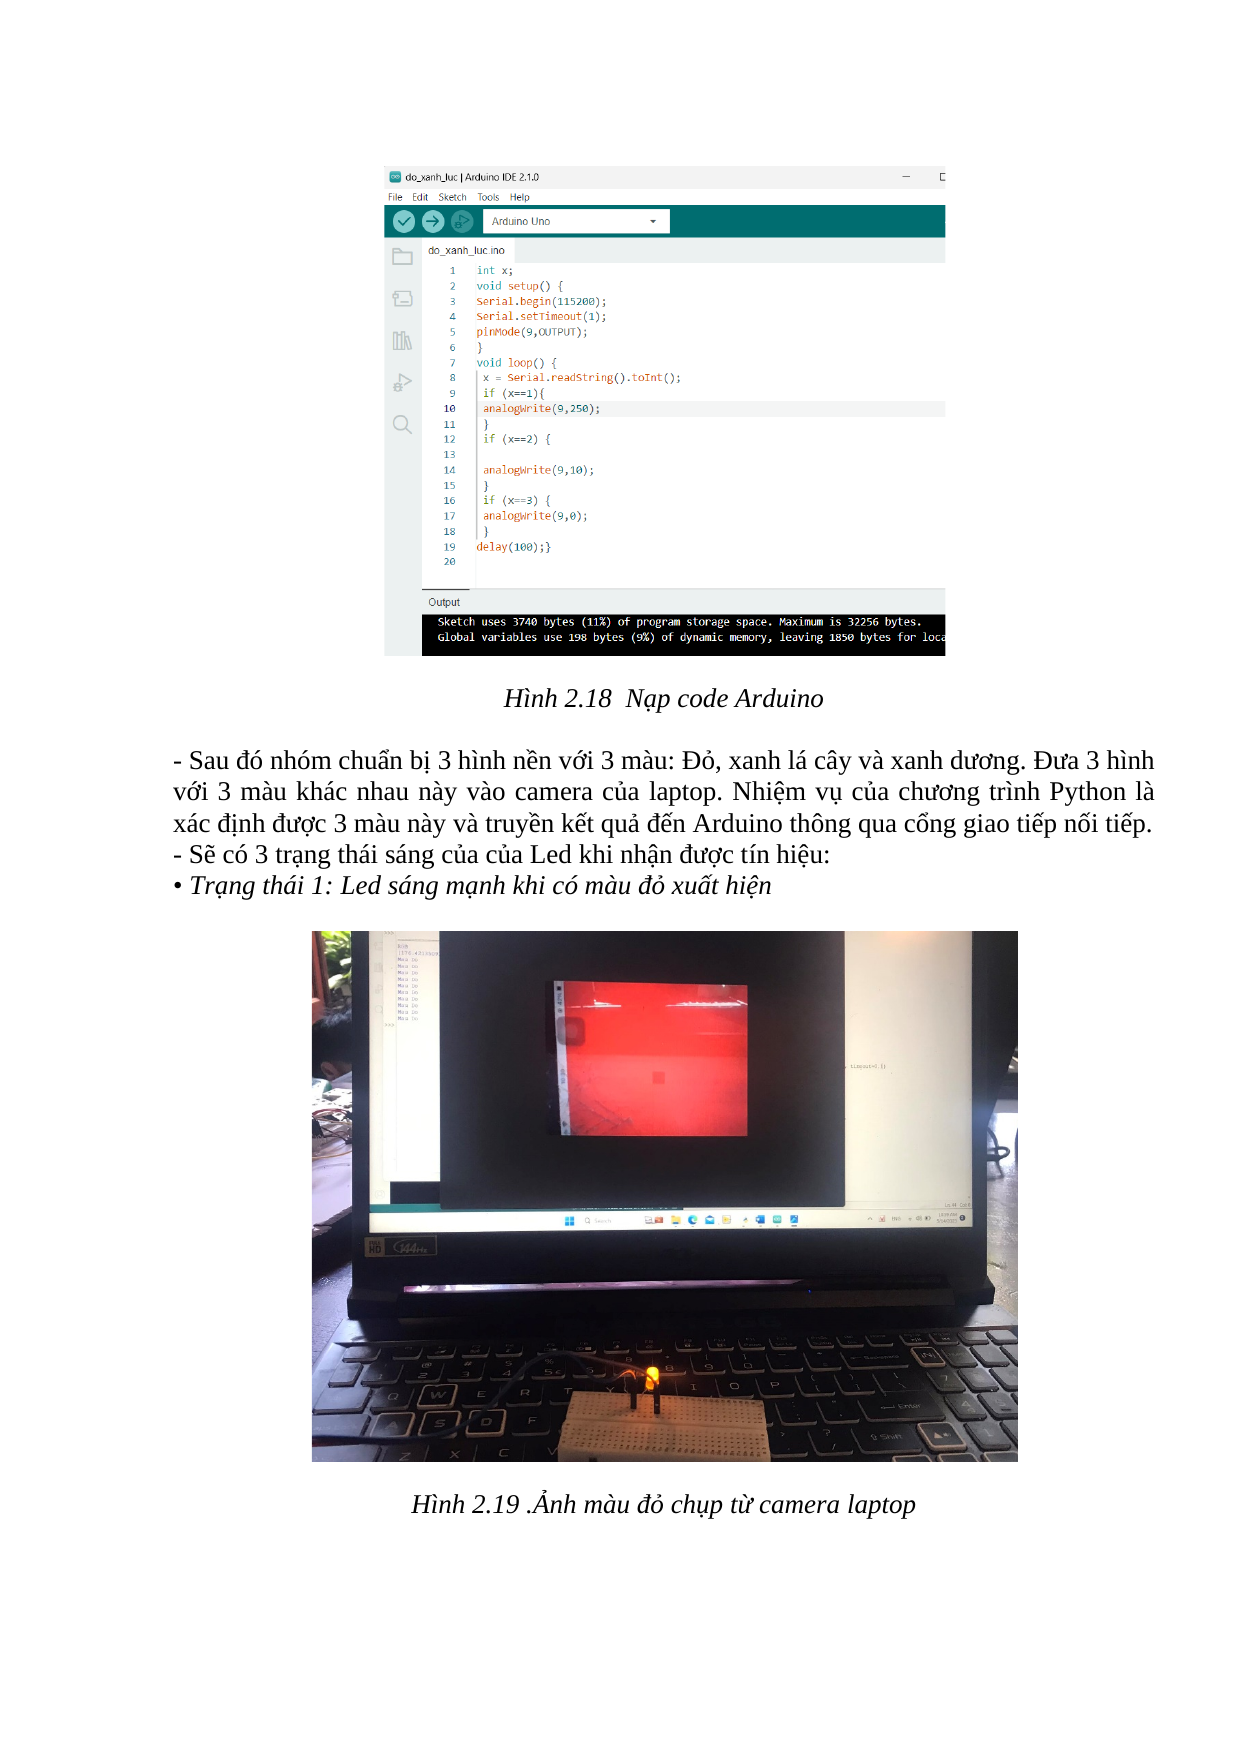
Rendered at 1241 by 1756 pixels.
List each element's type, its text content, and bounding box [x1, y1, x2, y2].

picture [384, 166, 946, 656]
text • Trạng thái 1: Led sáng mạnh khi có màu đỏ xuất hiện [173, 869, 1157, 900]
picture [311, 931, 1018, 1462]
text - Sau đó nhóm chuẩn bị 3 hình nền với 3 màu: Đỏ, xanh lá cây và xanh dương. Đưa 3 hình với 3 màu khác nhau này vào camera của laptop. Nhiệm vụ của chương trình Python là xác định được 3 màu này và truyền kết quả đến Arduino thông qua cổng giao tiếp nối tiếp. [173, 744, 1157, 838]
text Hình 2.19 .Ảnh màu đỏ chụp từ camera laptop [173, 1488, 1157, 1519]
text - Sẽ có 3 trạng thái sáng của của Led khi nhận được tín hiệu: [173, 838, 1157, 869]
text Hình 2.18 Nạp code Arduino [173, 682, 1157, 713]
